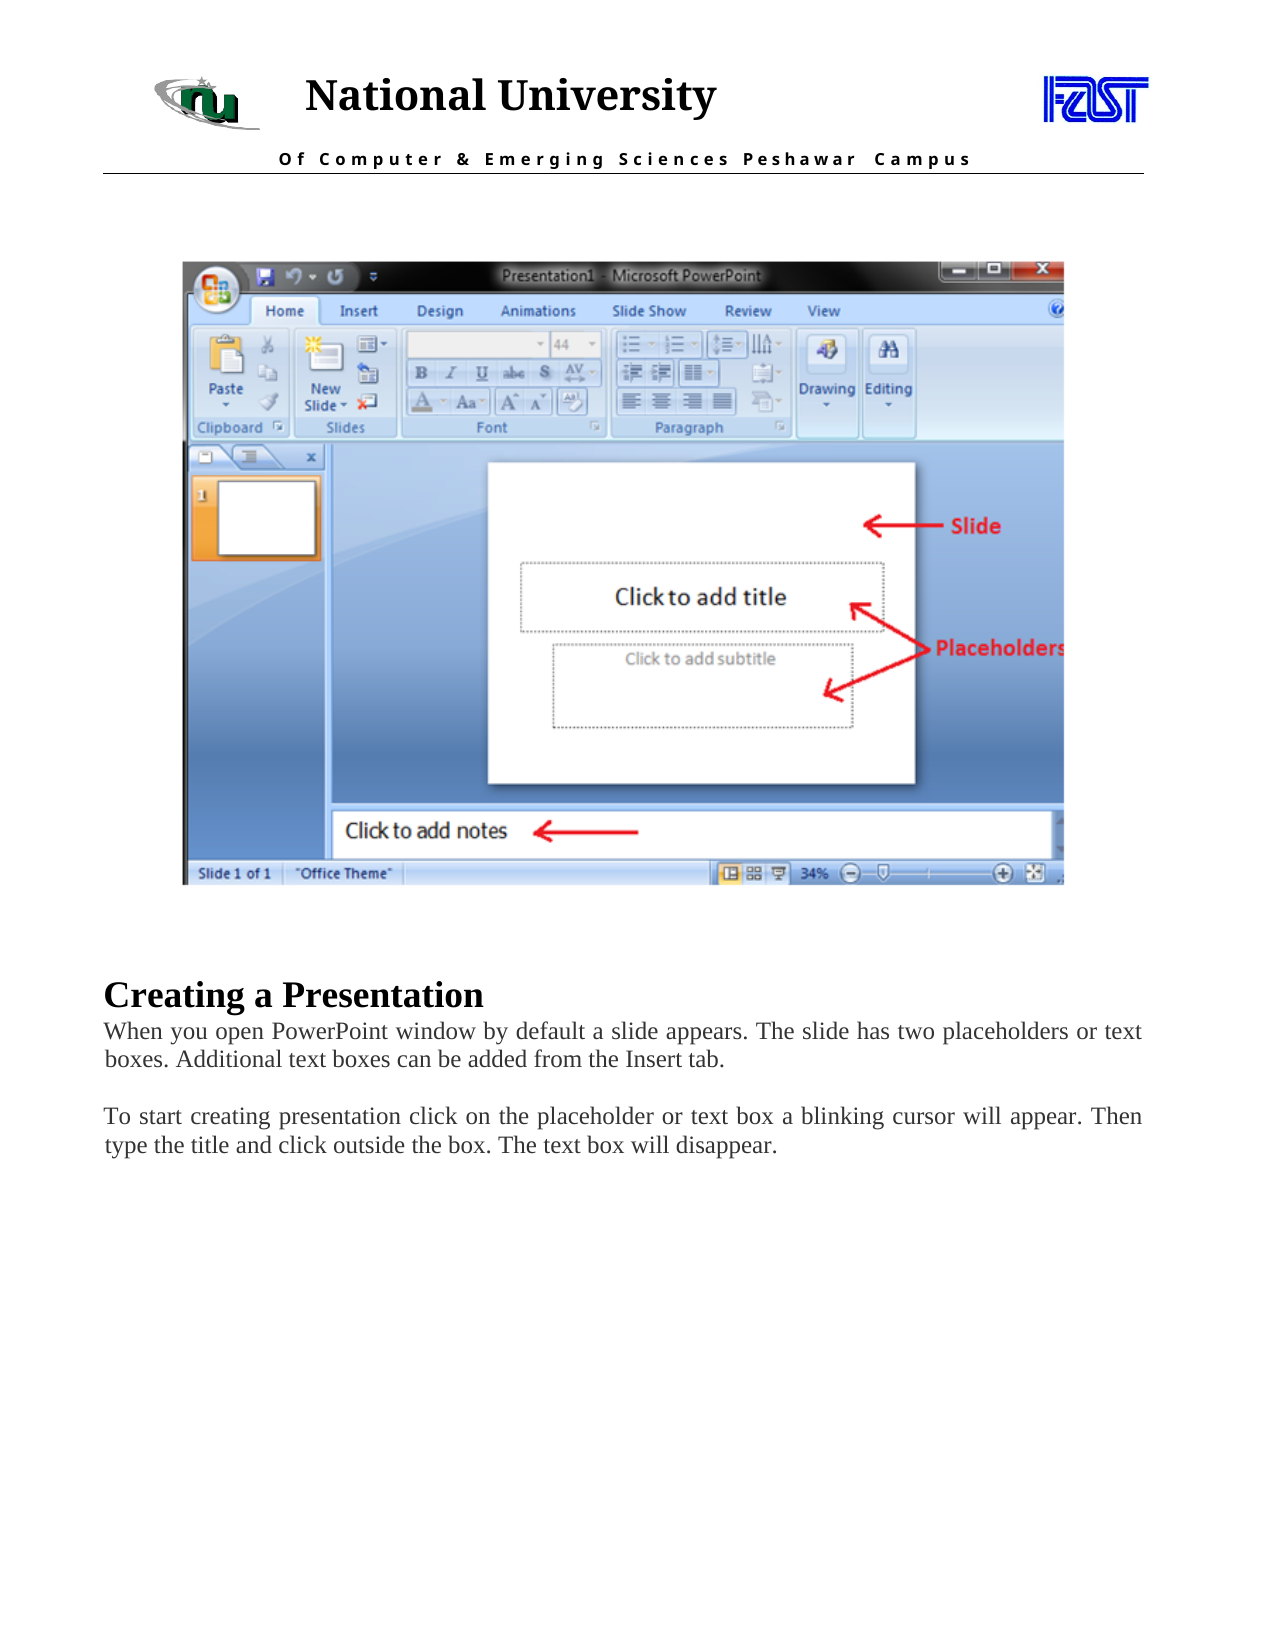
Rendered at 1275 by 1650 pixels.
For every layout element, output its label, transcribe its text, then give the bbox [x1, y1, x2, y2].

text When you open PowerPoint window by default a slide appears. The slide has two placeholders or text boxes. Additional text boxes can be added from the Insert tab. [103, 1016, 1144, 1073]
subtitle Creating a Presentation [103, 973, 1144, 1016]
picture [1036, 75, 1152, 124]
picture [180, 259, 1067, 888]
picture [153, 68, 260, 130]
text To start creating presentation click on the placeholder or text box a blinking cursor will appear. Then type the title and click outside the box. The text box will disappear. [103, 1101, 1144, 1159]
